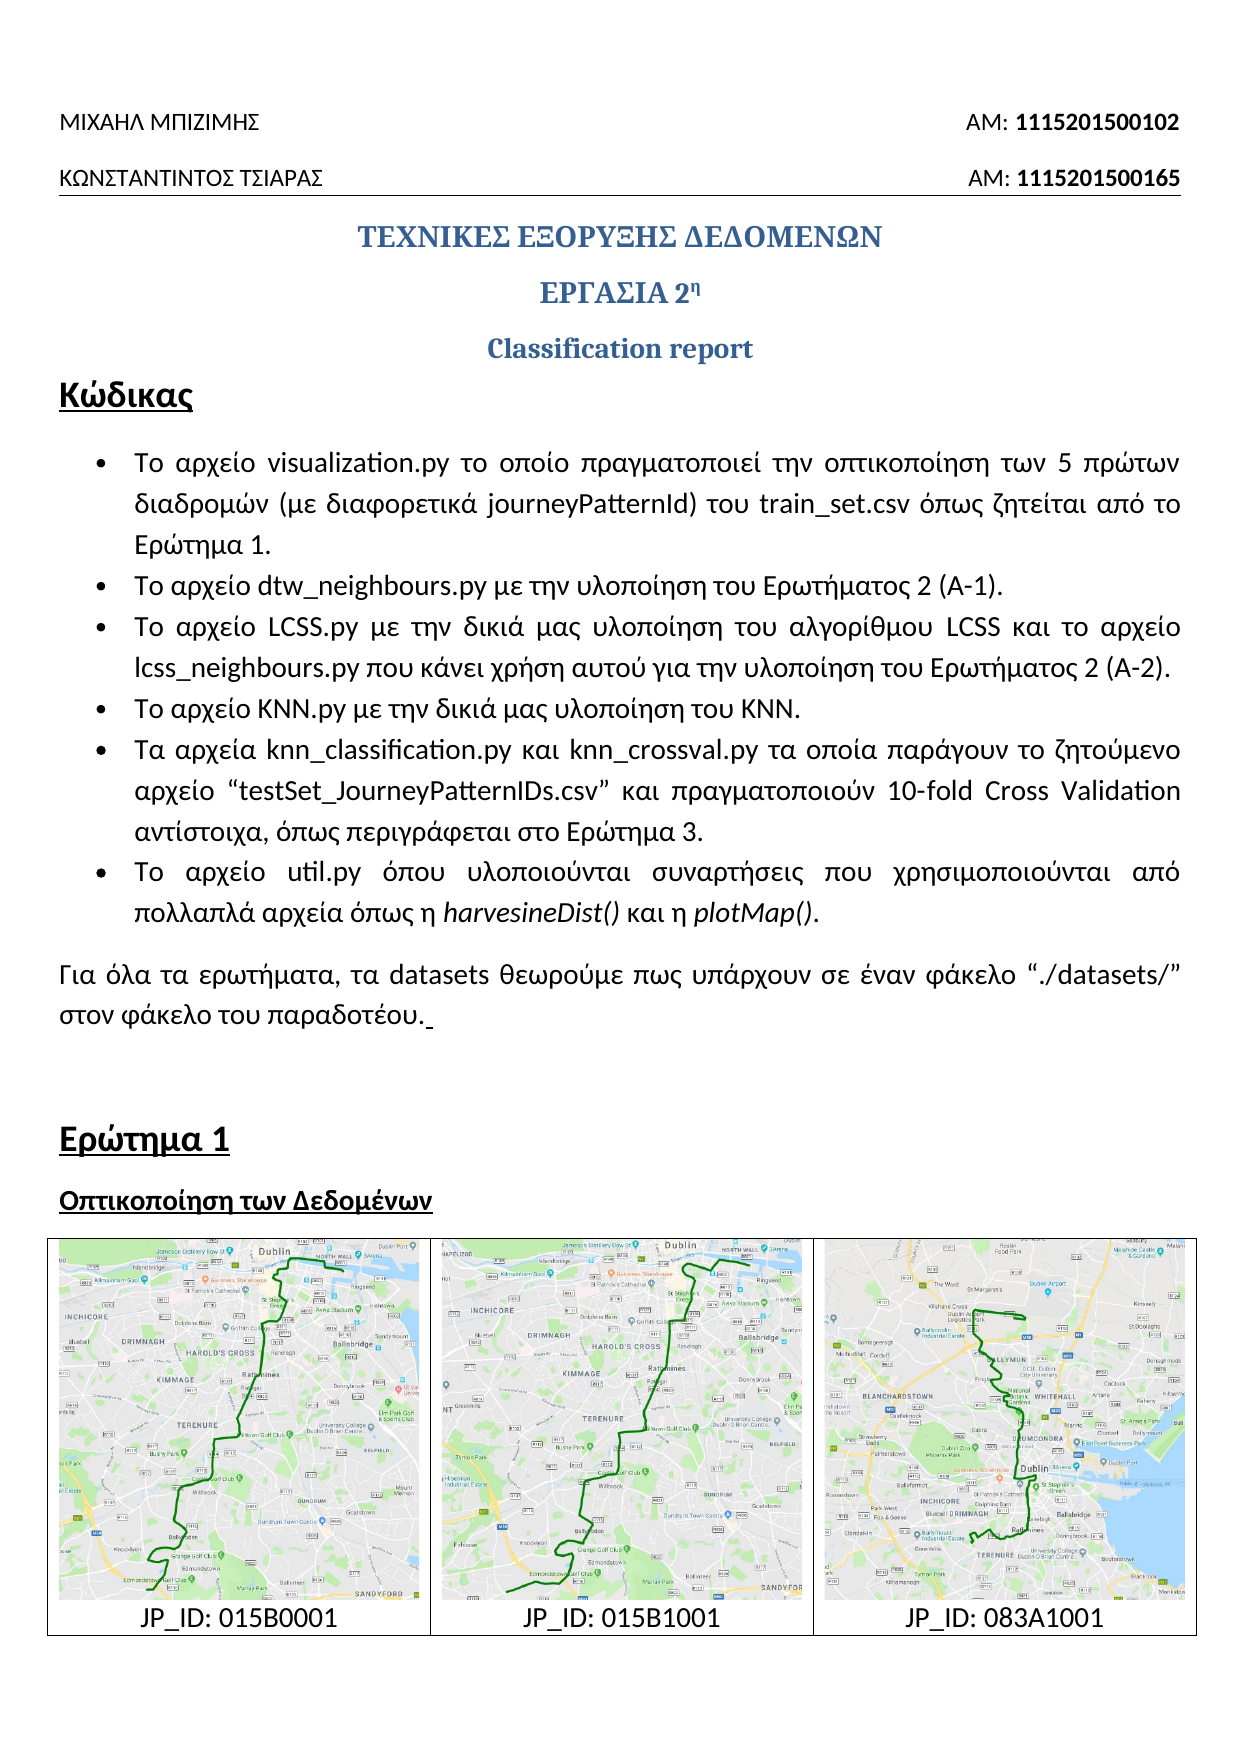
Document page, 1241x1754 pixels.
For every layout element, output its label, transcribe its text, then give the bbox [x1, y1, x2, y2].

table_header JP_ID: 083A1001 [814, 1239, 1196, 1635]
table_header JP_ID: 015B0001 [48, 1239, 430, 1635]
text ΚΩΝΣΤΑΝΤΙΝΤΟΣ ΤΣΙΑΡΑΣ ΑΜ: 1115201500165 [59, 162, 1181, 195]
subtitle Classification report [59, 332, 1181, 366]
list Τα αρχεία knn_classification.py και knn_crossval.py τα οποία παράγουν το ζητούμενο αρχείο “testSet_JourneyPatternIDs.csv” και πραγματοποιούν 10-fold Cross Validation αντίστοιχα, όπως περιγράφεται στο Ερώτημα 3. [97, 731, 1181, 848]
picture [824, 1239, 1185, 1600]
table_header JP_ID: 015B1001 [431, 1239, 813, 1635]
picture [441, 1239, 802, 1600]
list Το αρχείο util.py όπου υλοποιούνται συναρτήσεις που χρησιμοποιούνται από πολλαπλά αρχεία όπως η harvesineDist() και η plotMap(). [97, 853, 1181, 930]
list Το αρχείο LCSS.py με την δικιά μας υλοποίηση του αλγορίθμου LCSS και το αρχείο lcss_neighbours.py που κάνει χρήση αυτού για την υλοποίηση του Ερωτήματος 2 (Α-2). [97, 608, 1181, 684]
text Ερώτημα 1 [59, 1115, 1181, 1161]
subtitle ΕΡΓΑΣΙΑ 2η [59, 277, 1181, 310]
text Οπτικοποίηση των Δεδομένων [59, 1182, 1181, 1217]
list Το αρχείο KNN.py με την δικιά μας υλοποίηση του KNN. [97, 690, 1181, 725]
list Το αρχείο dtw_neighbours.py με την υλοποίηση του Ερωτήματος 2 (Α-1). [97, 567, 1181, 603]
text Κώδικας [59, 371, 1181, 416]
text Για όλα τα ερωτήματα, τα datasets θεωρούμε πως υπάρχουν σε έναν φάκελο “./datasets/” στον φάκελο του παραδοτέου. [59, 956, 1181, 1033]
text ΜΙΧΑΗΛ ΜΠΙΖΙΜΗΣ ΑΜ: 1115201500102 [59, 106, 1181, 137]
subtitle ΤΕΧΝΙΚΕΣ ΕΞΟΡΥΞΗΣ ΔΕΔΟΜΕΝΩΝ [59, 222, 1181, 255]
list To αρχείο visualization.py το οποίο πραγματοποιεί την οπτικοποίηση των 5 πρώτων διαδρομών (με διαφορετικά journeyPatternId) του train_set.csv όπως ζητείται από το Ερώτημα 1. [97, 444, 1181, 562]
picture [59, 1239, 420, 1600]
